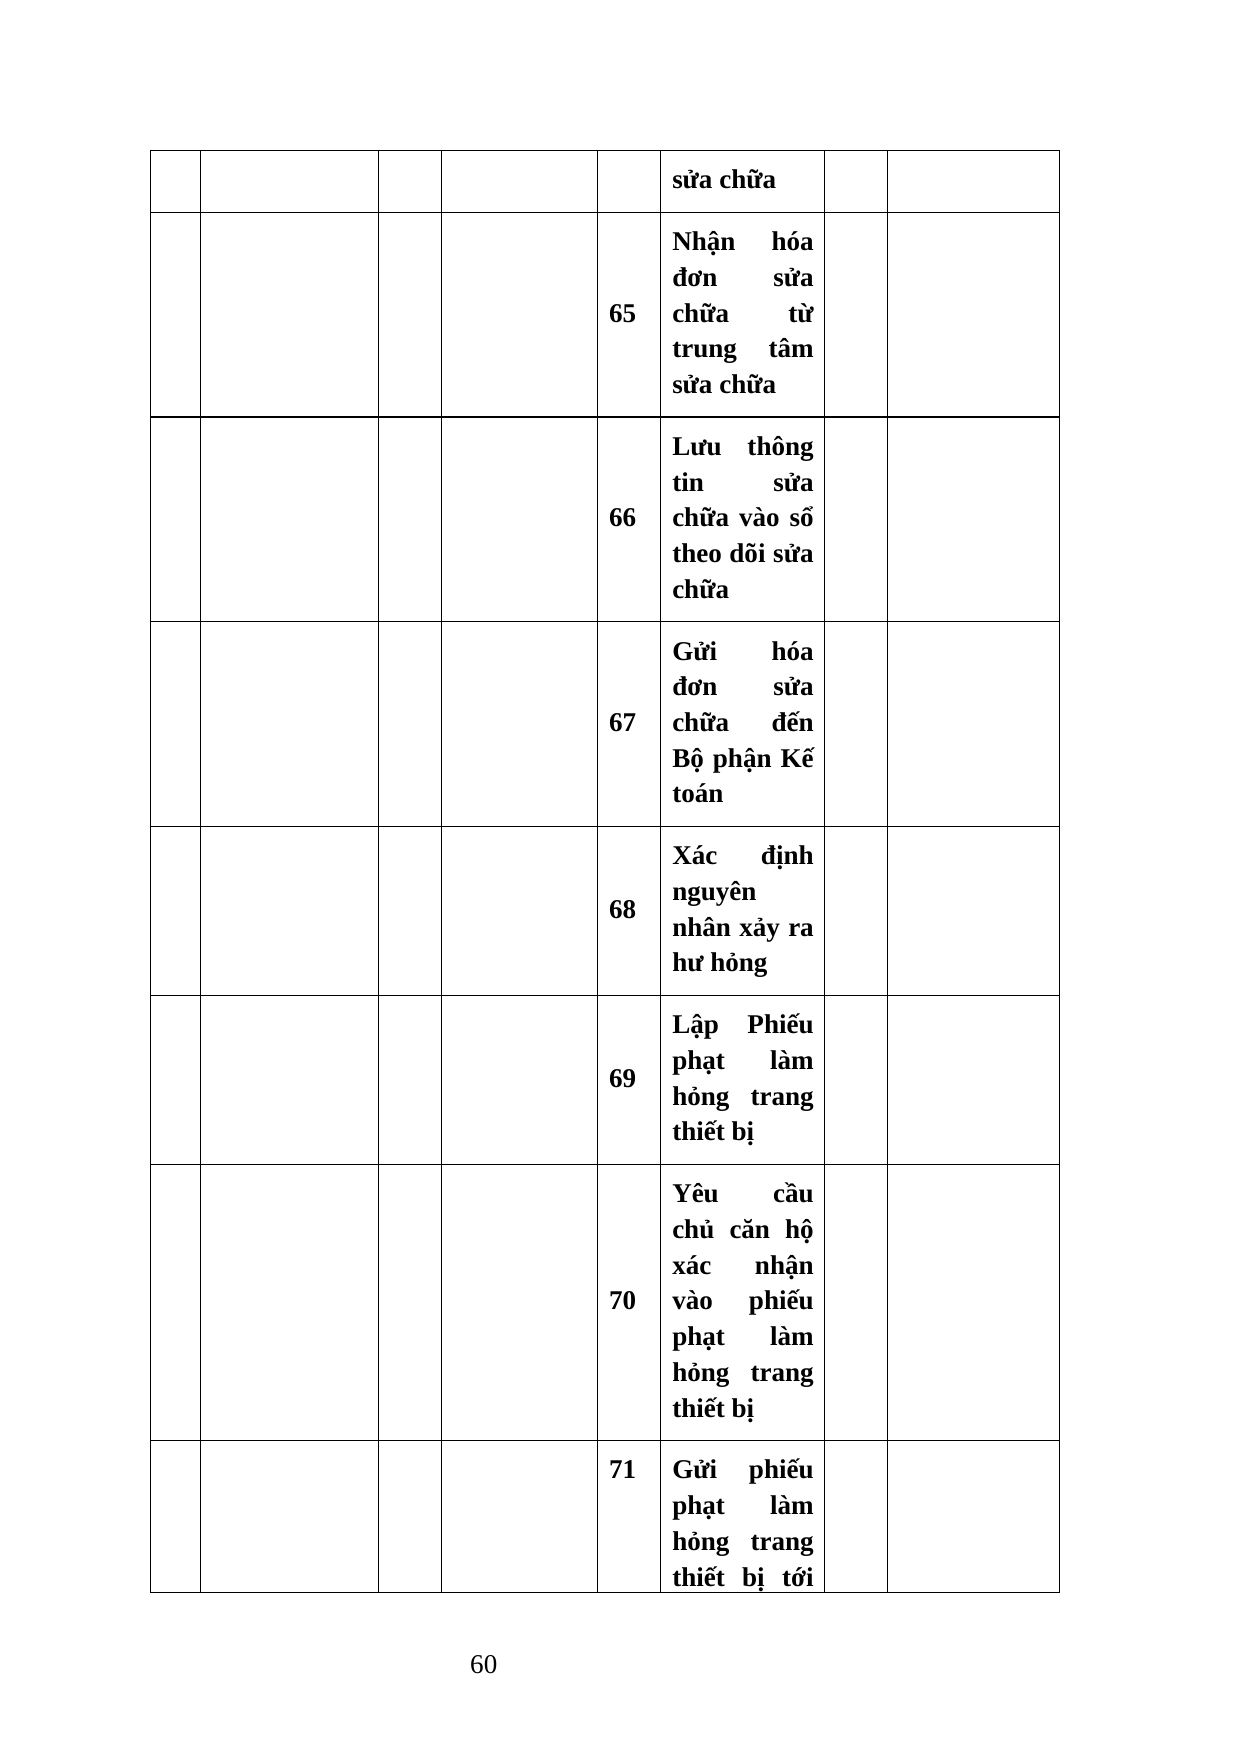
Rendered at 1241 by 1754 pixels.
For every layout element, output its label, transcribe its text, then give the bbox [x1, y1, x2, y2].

table_cell [442, 1165, 597, 1440]
table_cell [201, 418, 378, 621]
table_cell Lập Phiếu phạt làm hỏng trang thiết bị [661, 996, 824, 1164]
table_cell [888, 213, 1059, 416]
table_cell [379, 996, 441, 1164]
table_cell Lưu thông tin sửa chữa vào sổ theo dõi sửa chữa [661, 418, 824, 621]
table_cell [201, 151, 378, 212]
table_cell [888, 1441, 1059, 1592]
table_cell [151, 151, 200, 212]
table_cell [201, 996, 378, 1164]
table_cell [379, 418, 441, 621]
table_cell 65 [598, 213, 660, 416]
table_cell [151, 213, 200, 416]
table_cell Xác định nguyên nhân xảy ra hư hỏng [661, 827, 824, 995]
table_cell [151, 1441, 200, 1592]
table_cell [379, 151, 441, 212]
table_cell 68 [598, 827, 660, 995]
table_cell [825, 213, 887, 416]
table_cell 64 [598, 151, 660, 212]
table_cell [661, 151, 824, 212]
table_cell [888, 151, 1059, 212]
table_cell [825, 1165, 887, 1440]
table_cell [201, 1165, 378, 1440]
table_cell [201, 827, 378, 995]
table_cell [442, 996, 597, 1164]
table_cell [151, 996, 200, 1164]
table_cell [888, 996, 1059, 1164]
table_cell 69 [598, 996, 660, 1164]
table_cell [379, 213, 441, 416]
table_cell [151, 418, 200, 621]
table_cell 70 [598, 1165, 660, 1440]
table_cell [888, 1165, 1059, 1440]
table_cell [201, 1441, 378, 1592]
table_cell [442, 827, 597, 995]
table_cell [442, 622, 597, 826]
table_cell [825, 1441, 887, 1592]
table_cell [379, 1165, 441, 1440]
table_cell Nhận hóa đơn sửa chữa từ trung tâm sửa chữa [661, 213, 824, 416]
table_cell [442, 213, 597, 416]
table_cell 66 [598, 418, 660, 621]
table_cell [379, 1441, 441, 1592]
table_cell [442, 151, 597, 212]
table_cell [442, 418, 597, 621]
table_cell 71 [598, 1441, 660, 1592]
table_cell [888, 622, 1059, 826]
table_cell [201, 622, 378, 826]
table_cell 67 [598, 622, 660, 826]
table_cell [201, 213, 378, 416]
table_cell [825, 151, 887, 212]
table_cell Yêu cầu chủ căn hộ xác nhận vào phiếu phạt làm hỏng trang thiết bị [661, 1165, 824, 1440]
table_cell [825, 622, 887, 826]
table_cell [888, 827, 1059, 995]
table_cell [151, 622, 200, 826]
table_cell [825, 827, 887, 995]
table_cell Gửi hóa đơn sửa chữa đến Bộ phận Kế toán [661, 622, 824, 826]
table_cell [151, 1165, 200, 1440]
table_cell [661, 1441, 824, 1592]
table_cell [825, 418, 887, 621]
table_cell [379, 827, 441, 995]
table_cell [442, 1441, 597, 1592]
table_cell [888, 418, 1059, 621]
table_cell [825, 996, 887, 1164]
table_cell [379, 622, 441, 826]
table_cell [151, 827, 200, 995]
